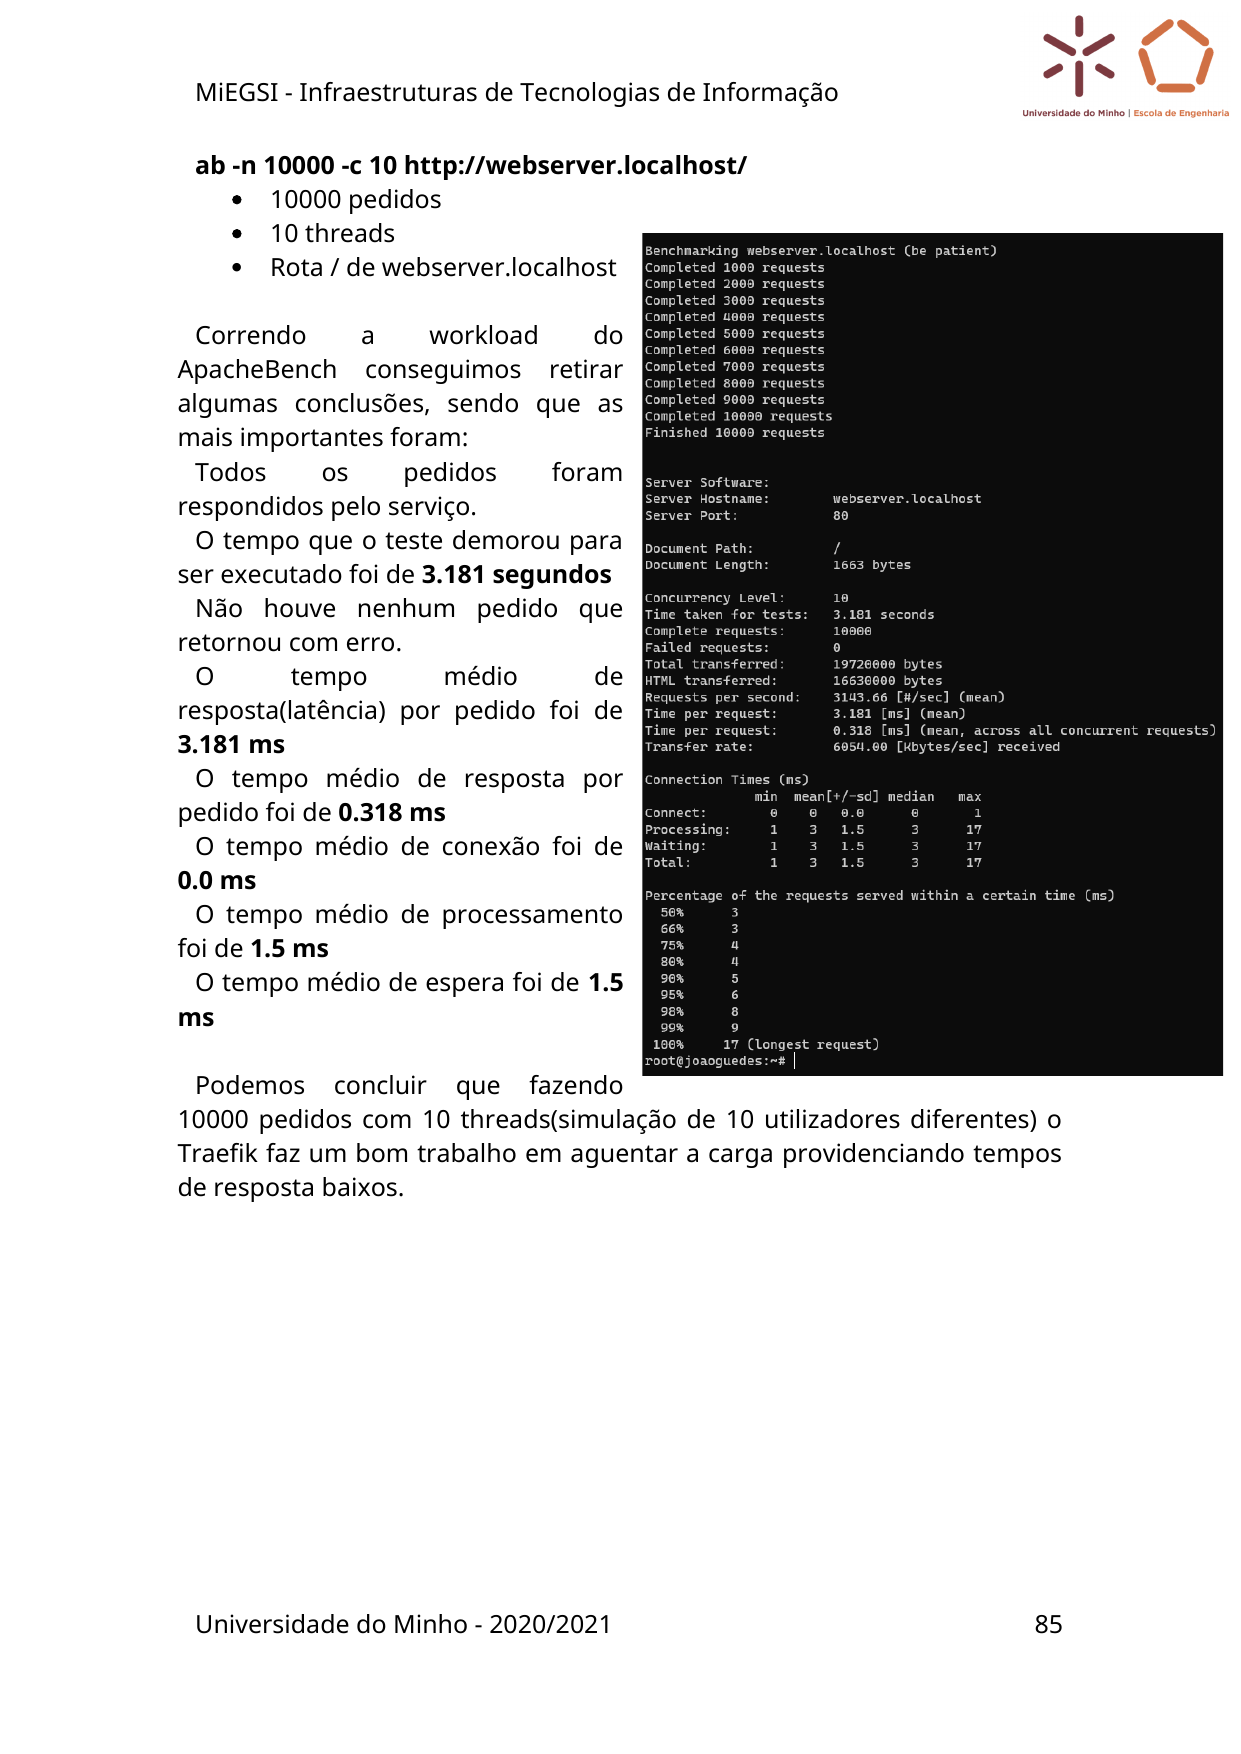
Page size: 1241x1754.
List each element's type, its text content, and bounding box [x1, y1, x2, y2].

text O tempo médio de processamento foi de 1.5 ms [177, 897, 641, 965]
text Todos os pedidos foram respondidos pelo serviço. [177, 454, 641, 522]
list Rota / de webserver.localhost [232, 250, 641, 284]
list 10 threads [232, 216, 1063, 250]
text Correndo a workload do ApacheBench conseguimos retirar algumas conclusões, sendo que as mais importantes foram: [177, 318, 641, 454]
picture [1020, 12, 1232, 121]
text O tempo médio de resposta(latência) por pedido foi de 3.181 ms [177, 658, 641, 761]
text O tempo médio de conexão foi de 0.0 ms [177, 829, 641, 897]
text O tempo que o teste demorou para ser executado foi de 3.181 segundos [177, 522, 641, 590]
text O tempo médio de espera foi de 1.5 ms [177, 965, 641, 1033]
list 10000 pedidos [232, 182, 1063, 216]
text ab -n 10000 -c 10 http://webserver.localhost/ [177, 148, 1063, 182]
text Não houve nenhum pedido que retornou com erro. [177, 590, 641, 658]
text O tempo médio de resposta por pedido foi de 0.318 ms [177, 761, 641, 829]
text Podemos concluir que fazendo 10000 pedidos com 10 threads(simulação de 10 utilizadores diferentes) o Traefik faz um bom trabalho em aguentar a carga providenciando tempos de resposta baixos. [177, 1067, 1063, 1203]
picture [641, 233, 1223, 1073]
